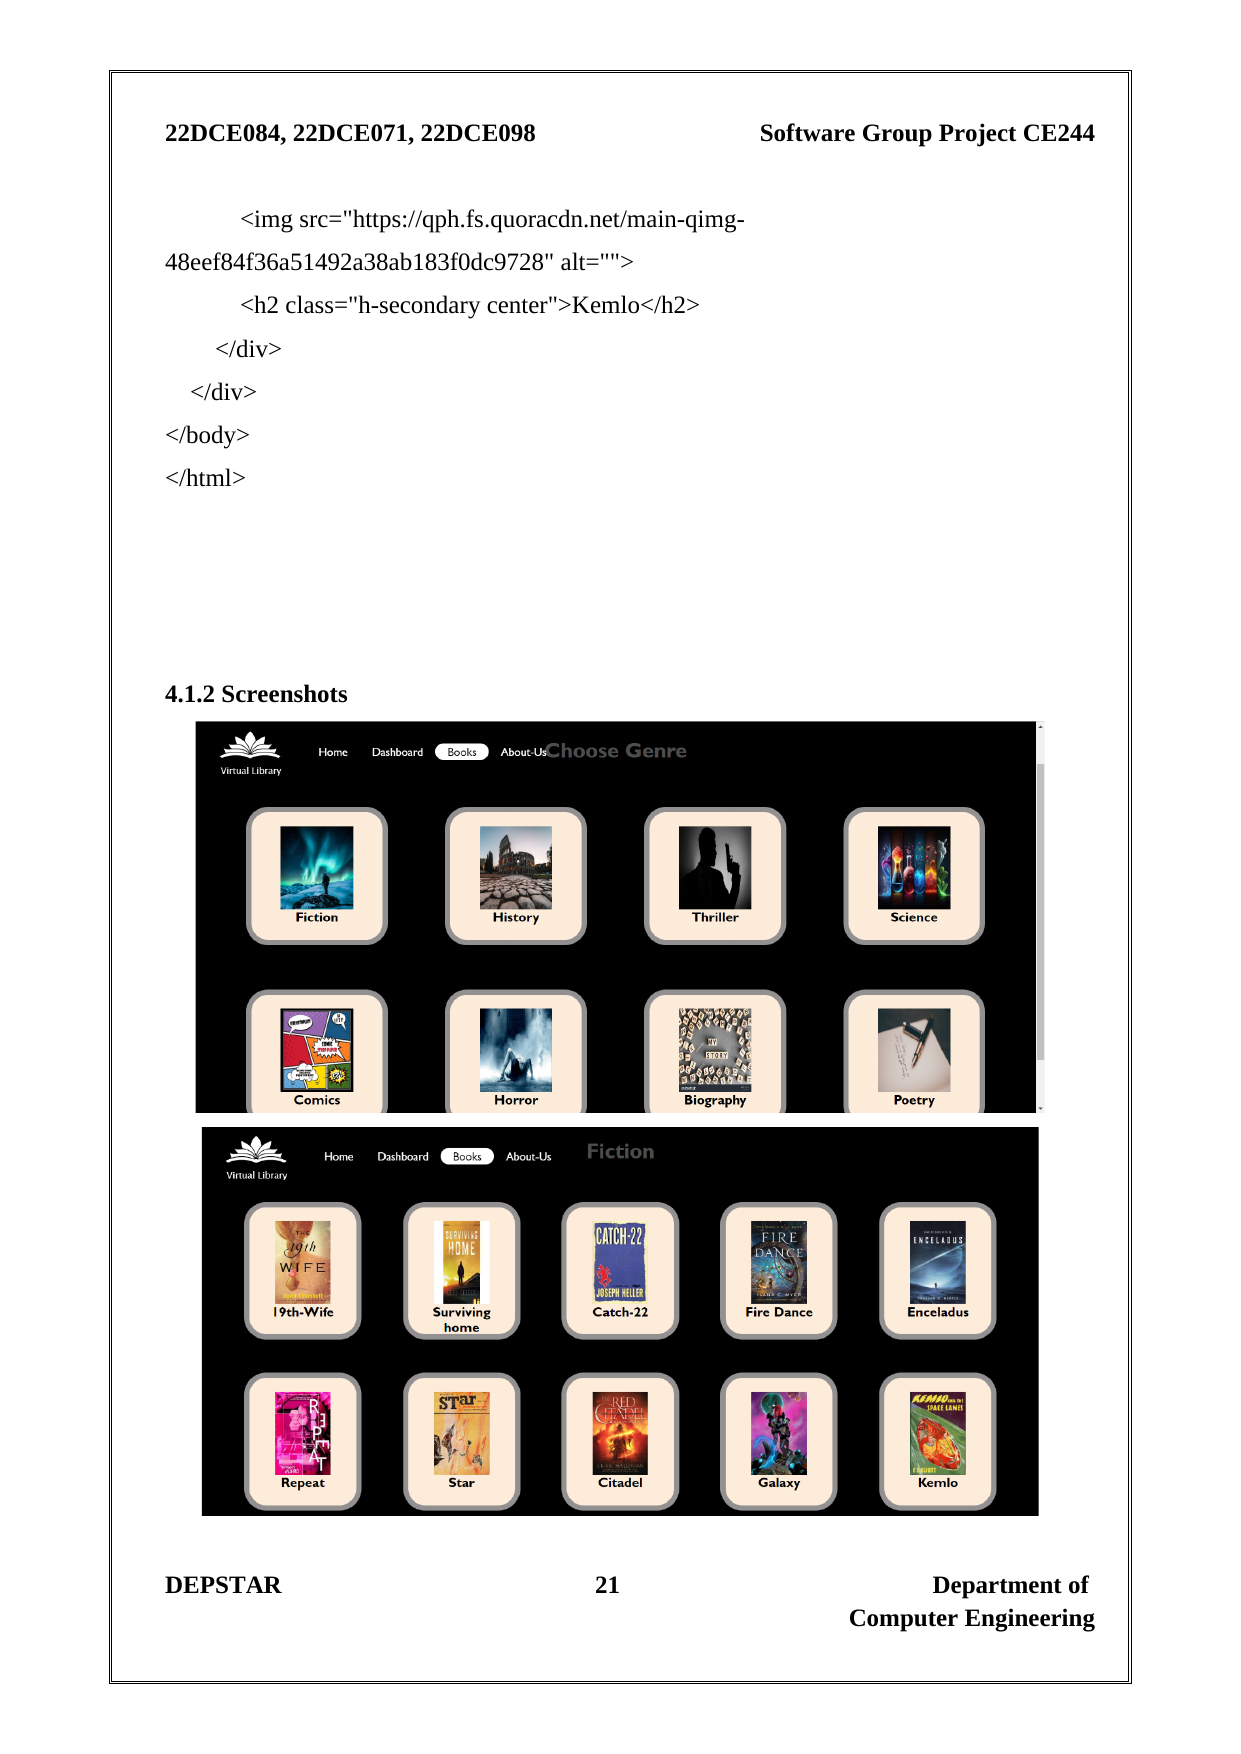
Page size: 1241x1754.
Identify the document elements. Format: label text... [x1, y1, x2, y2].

text <img src="https://qph.fs.quoracdn.net/main-qimg-48eef84f36a51492a38ab183f0dc9728" alt=""> [165, 204, 1075, 276]
text <h2 class="h-secondary center">Kemlo</h2> [165, 291, 1075, 319]
text </div> [165, 377, 1075, 406]
picture [201, 1127, 1039, 1516]
text 4.1.2 Screenshots [165, 679, 1075, 707]
text </body> [165, 420, 1075, 449]
text </html> [165, 463, 1075, 492]
text </div> [165, 334, 1075, 362]
picture [195, 721, 1045, 1113]
